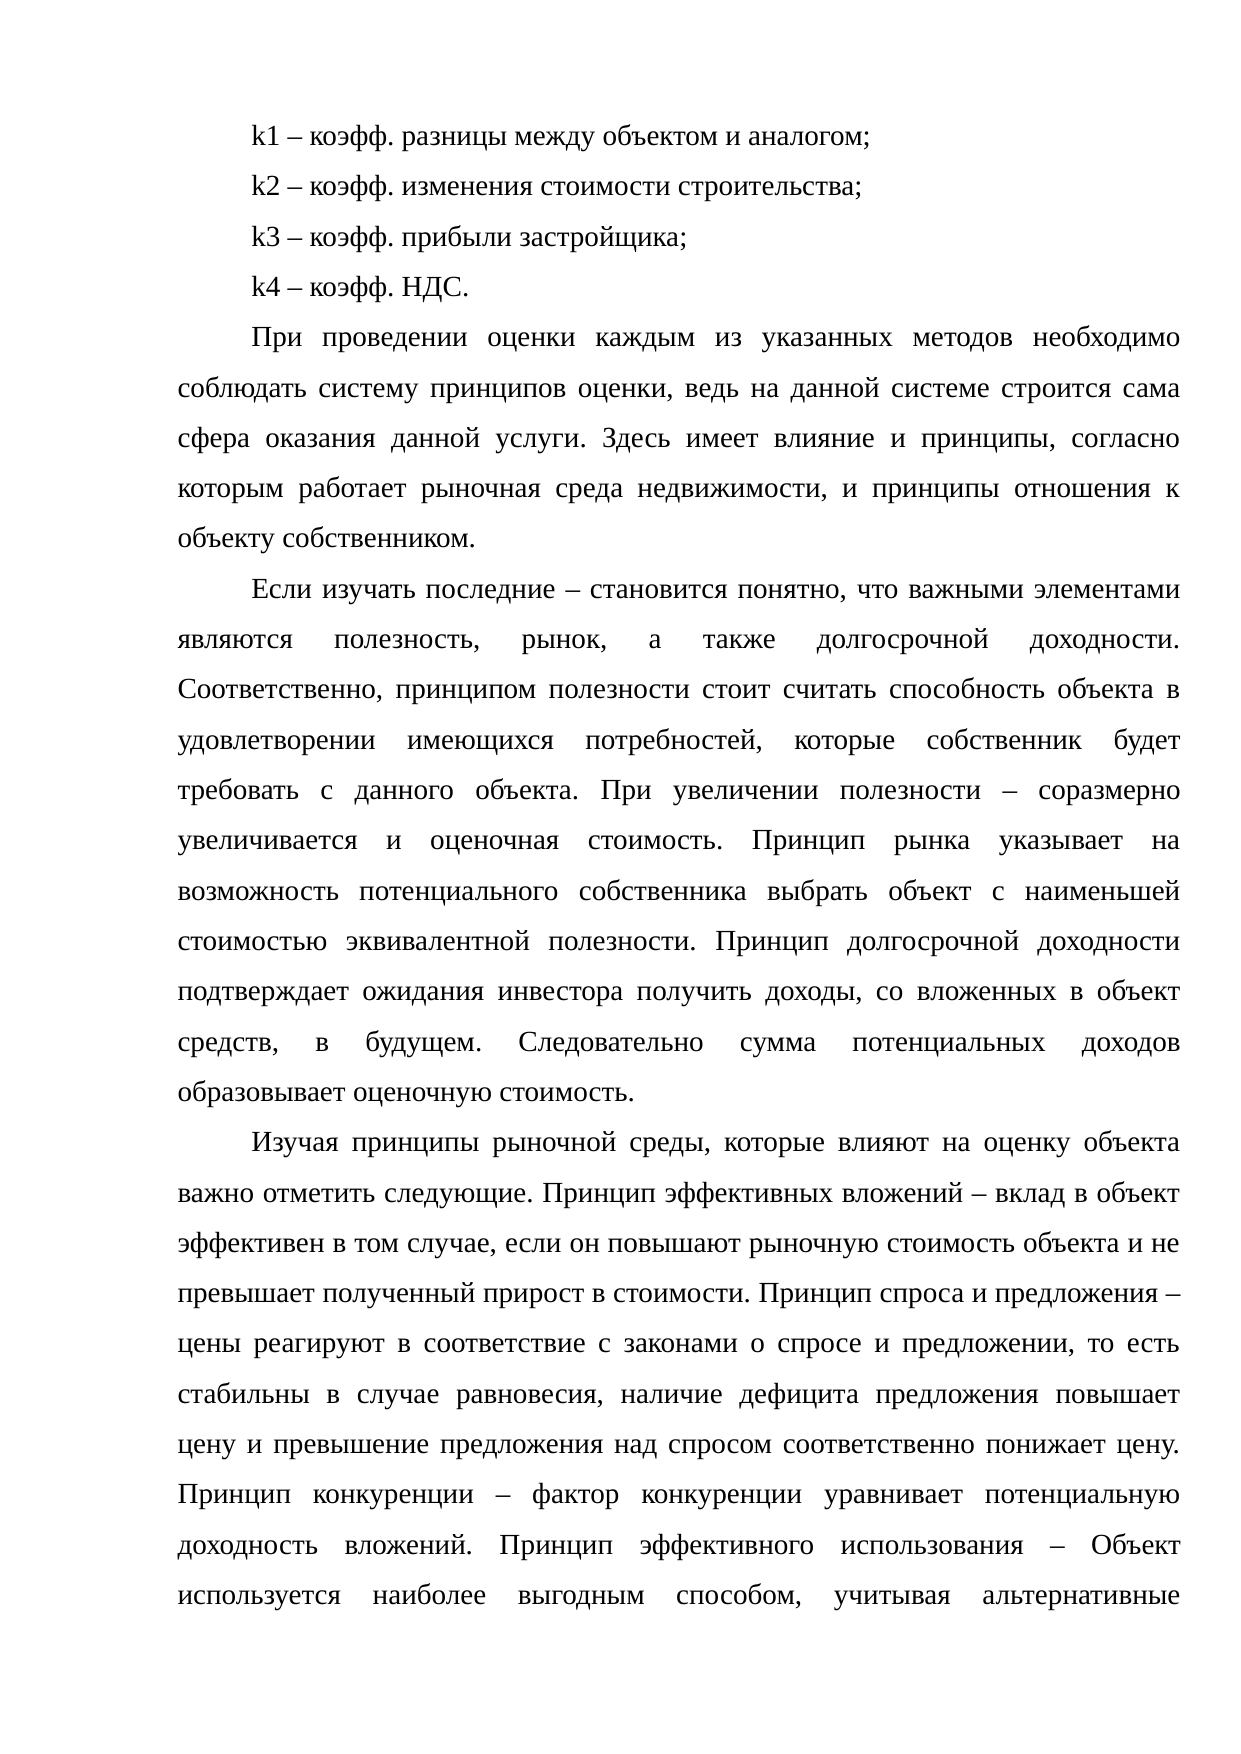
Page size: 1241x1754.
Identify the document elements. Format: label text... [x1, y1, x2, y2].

text k4 – коэфф. НДС. [177, 269, 1181, 303]
text При проведении оценки каждым из указанных методов необходимо соблюдать систему принципов оценки, ведь на данной системе строится сама сфера оказания данной услуги. Здесь имеет влияние и принципы, согласно которым работает рыночная среда недвижимости, и принципы отношения к объекту собственником. [177, 319, 1181, 554]
text k3 – коэфф. прибыли застройщика; [177, 219, 1181, 252]
text k1 – коэфф. разницы между объектом и аналогом; [177, 118, 1181, 152]
text k2 – коэфф. изменения стоимости строительства; [177, 168, 1181, 202]
text Если изучать последние – становится понятно, что важными элементами являются полезность, рынок, а также долгосрочной доходности. Соответственно, принципом полезности стоит считать способность объекта в удовлетворении имеющихся потребностей, которые собственник будет требовать с данного объекта. При увеличении полезности – соразмерно увеличивается и оценочная стоимость. Принцип рынка указывает на возможность потенциального собственника выбрать объект с наименьшей стоимостью эквивалентной полезности. Принцип долгосрочной доходности подтверждает ожидания инвестора получить доходы, со вложенных в объект средств, в будущем. Следовательно сумма потенциальных доходов образовывает оценочную стоимость. [177, 571, 1181, 1108]
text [177, 1124, 1181, 1611]
